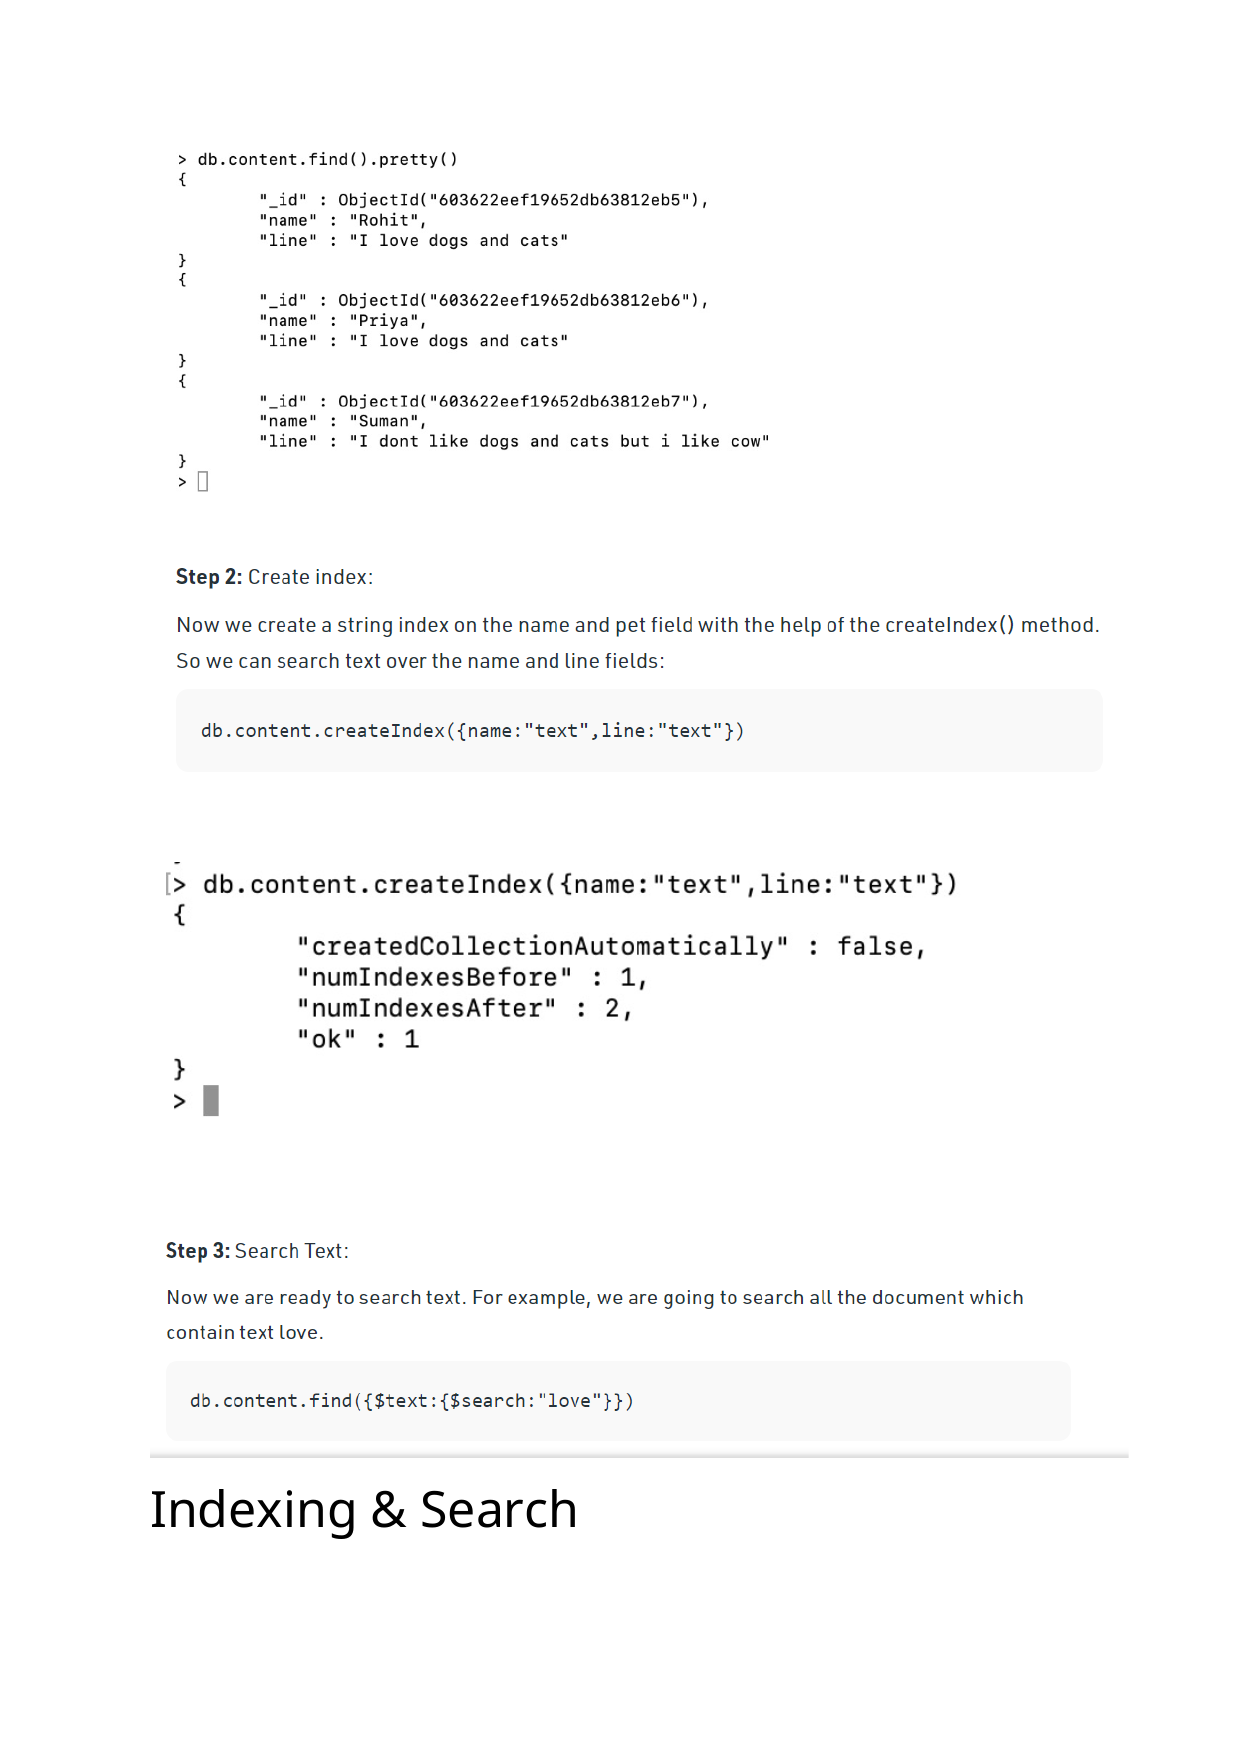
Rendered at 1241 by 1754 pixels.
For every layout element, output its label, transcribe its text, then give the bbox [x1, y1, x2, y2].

picture [150, 818, 1129, 1459]
subtitle Indexing & Search [150, 1474, 1090, 1542]
picture [150, 121, 1133, 804]
